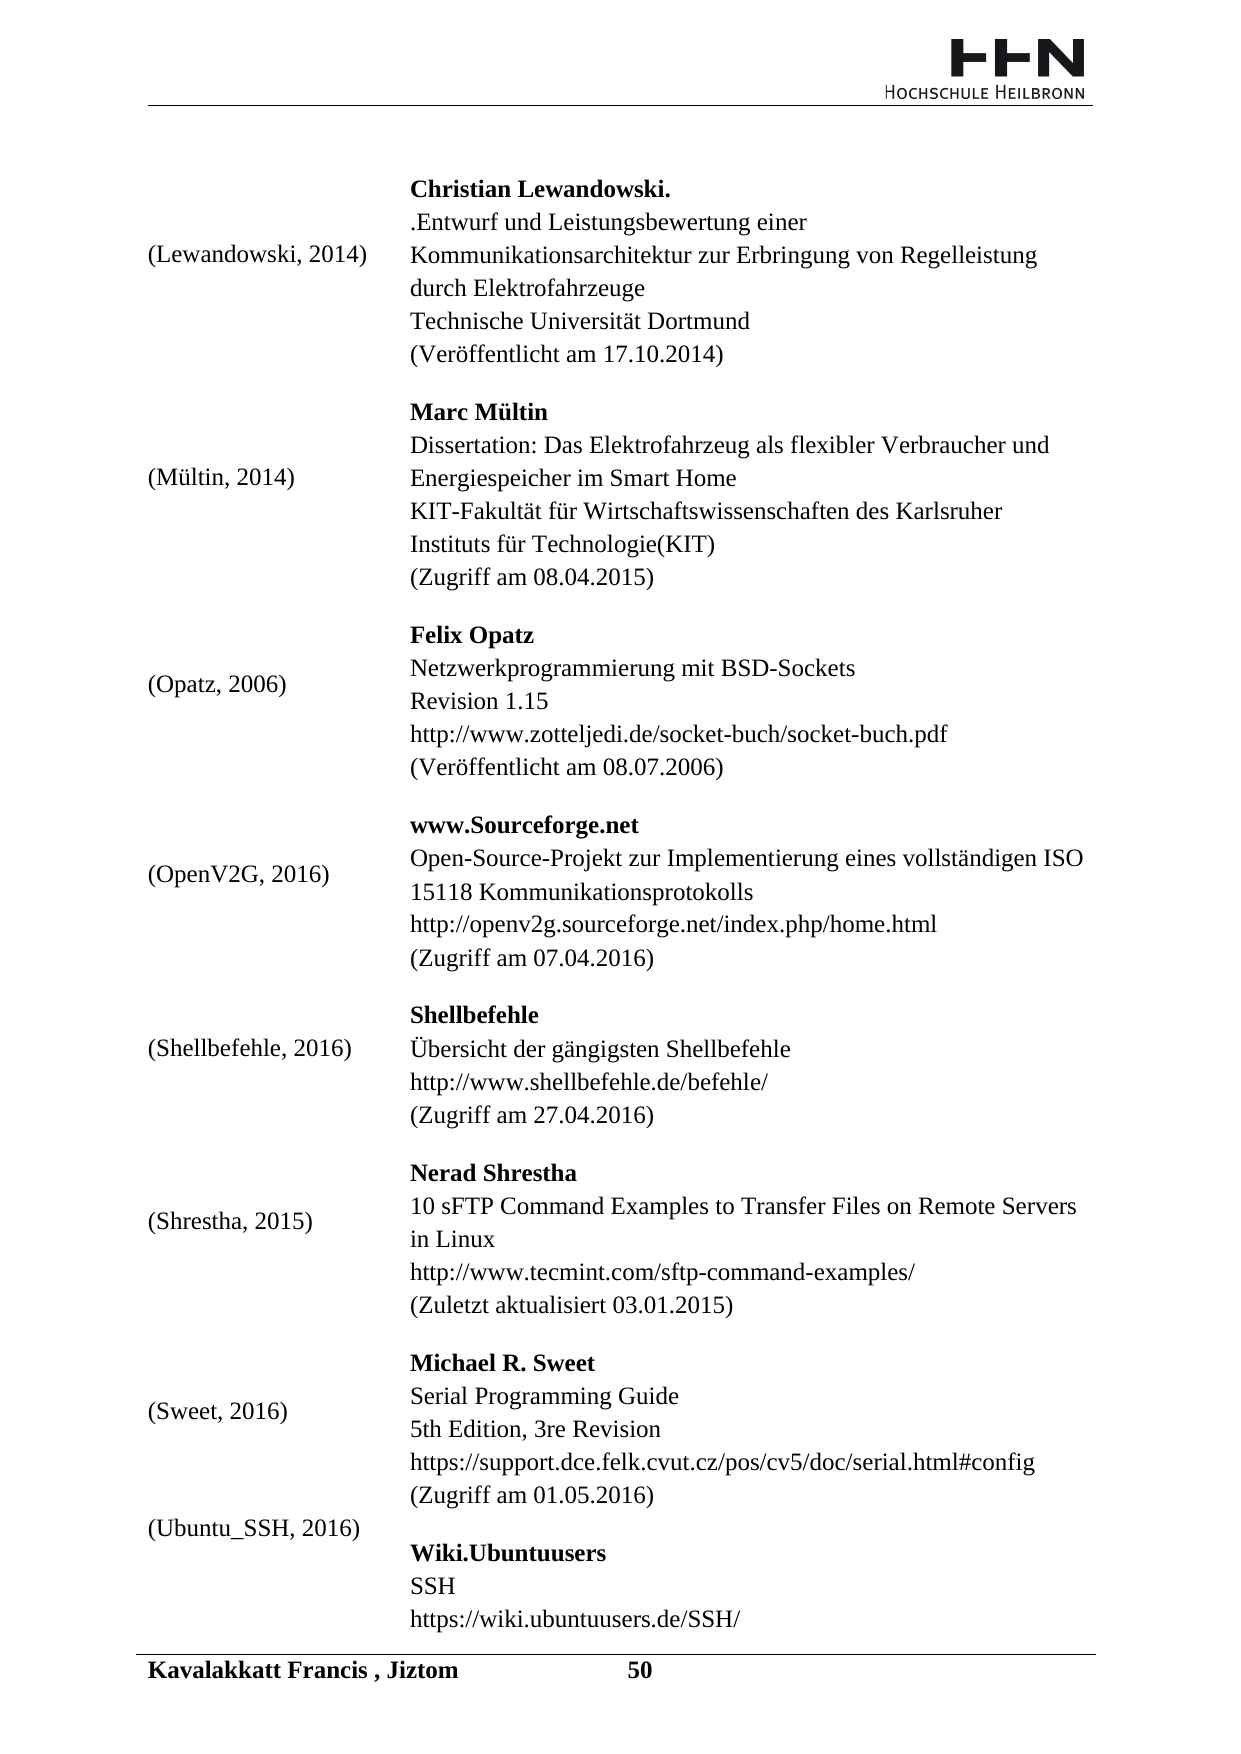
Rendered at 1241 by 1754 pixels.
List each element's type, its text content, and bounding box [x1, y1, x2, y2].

table_cell www.Sourceforge.net Open-Source-Projekt zur Implementierung eines vollständigen ISO 15118 Kommunikationsprotokolls http://openv2g.sourceforge.net/index.php/home.html (Zugriff am 07.04.2016) [399, 786, 1096, 976]
table_cell Christian Lewandowski. .Entwurf und Leistungsbewertung einer Kommunikationsarchitektur zur Erbringung von Regelleistung durch Elektrofahrzeuge Technische Universität Dortmund (Veröffentlicht am 17.10.2014) [399, 149, 1096, 372]
table_cell (Sweet, 2016) [136, 1323, 398, 1513]
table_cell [399, 1513, 1096, 1637]
table_cell (Ubuntu_SSH, 2016) [136, 1513, 398, 1637]
table_cell (Mültin, 2014) [136, 372, 398, 595]
picture [885, 39, 1093, 105]
table_cell Nerad Shrestha 10 sFTP Command Examples to Transfer Files on Remote Servers in Linux http://www.tecmint.com/sftp-command-examples/ (Zuletzt aktualisiert 03.01.2015) [399, 1133, 1096, 1323]
table_cell Shellbefehle Übersicht der gängigsten Shellbefehle http://www.shellbefehle.de/befehle/ (Zugriff am 27.04.2016) [399, 976, 1096, 1133]
table_cell (Lewandowski, 2014) [136, 149, 398, 372]
table_cell Felix Opatz Netzwerkprogrammierung mit BSD-Sockets Revision 1.15 http://www.zotteljedi.de/socket-buch/socket-buch.pdf (Veröffentlicht am 08.07.2006) [399, 595, 1096, 786]
table_cell (OpenV2G, 2016) [136, 786, 398, 976]
table_cell Marc Mültin Dissertation: Das Elektrofahrzeug als flexibler Verbraucher und Energiespeicher im Smart Home KIT-Fakultät für Wirtschaftswissenschaften des Karlsruher Instituts für Technologie(KIT) (Zugriff am 08.04.2015) [399, 372, 1096, 595]
table_cell (Shellbefehle, 2016) [136, 976, 398, 1133]
table_cell (Shrestha, 2015) [136, 1133, 398, 1323]
table_cell Michael R. Sweet Serial Programming Guide 5th Edition, 3re Revision https://support.dce.felk.cvut.cz/pos/cv5/doc/serial.html#config (Zugriff am 01.05.2016) [399, 1323, 1096, 1513]
table_cell (Opatz, 2006) [136, 595, 398, 786]
